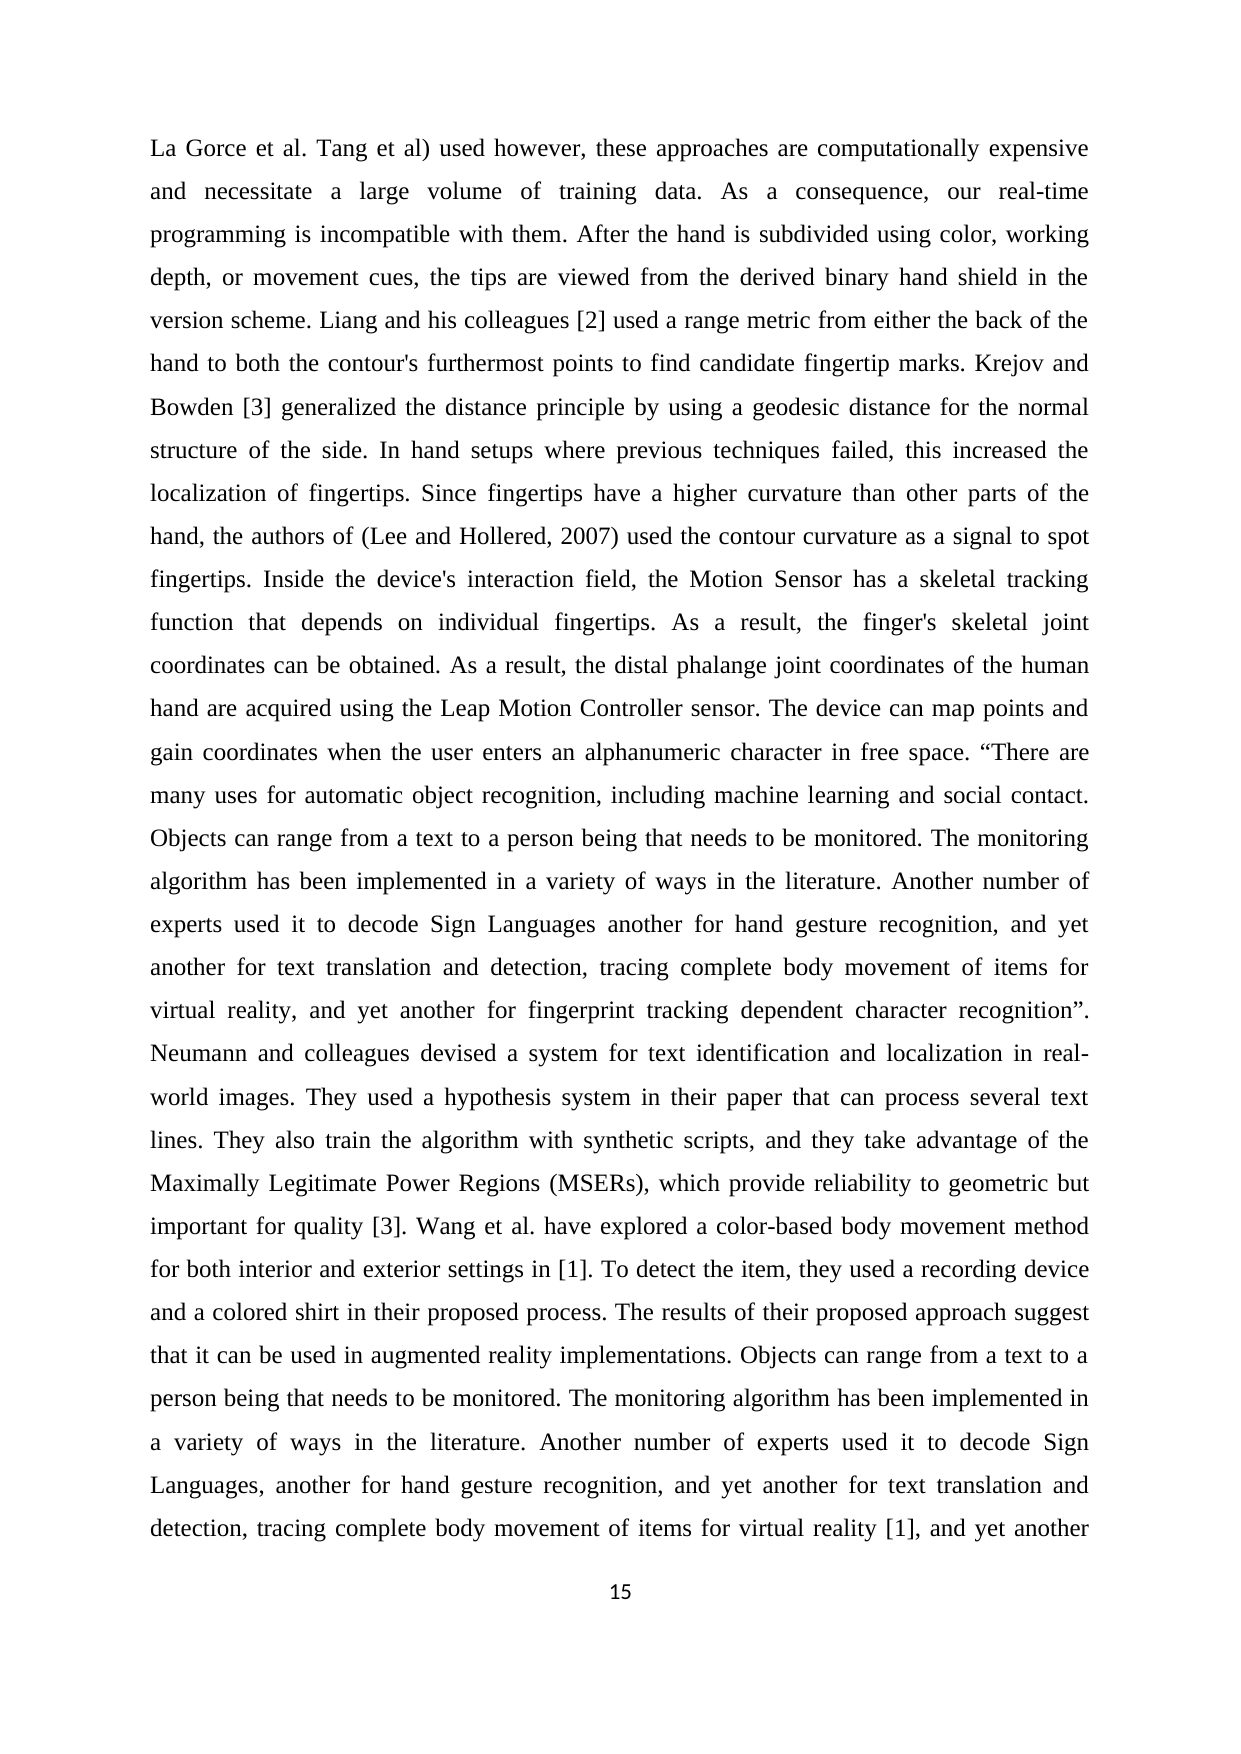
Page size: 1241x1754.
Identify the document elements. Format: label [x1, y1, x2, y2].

text [150, 133, 1090, 1542]
